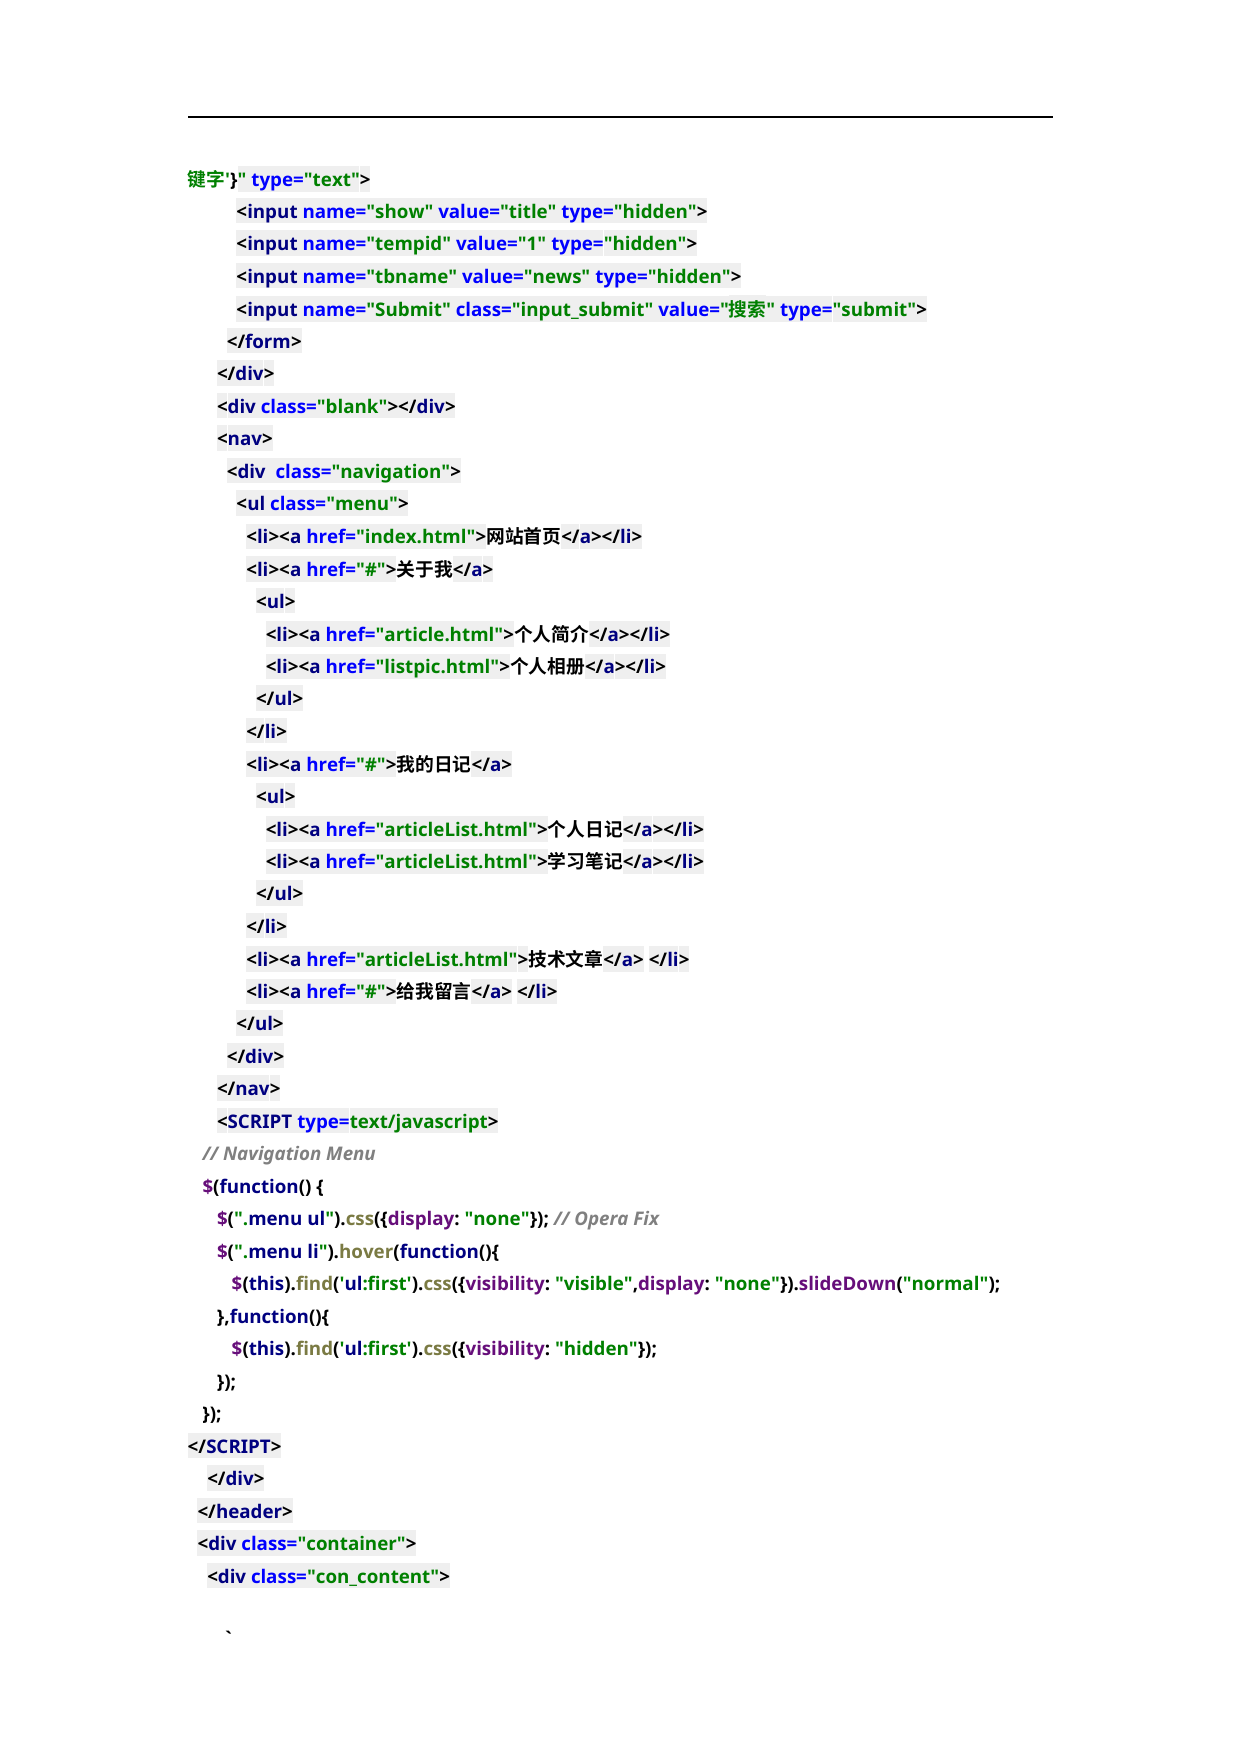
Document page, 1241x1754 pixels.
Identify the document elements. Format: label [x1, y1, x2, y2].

text [187, 162, 1053, 1592]
